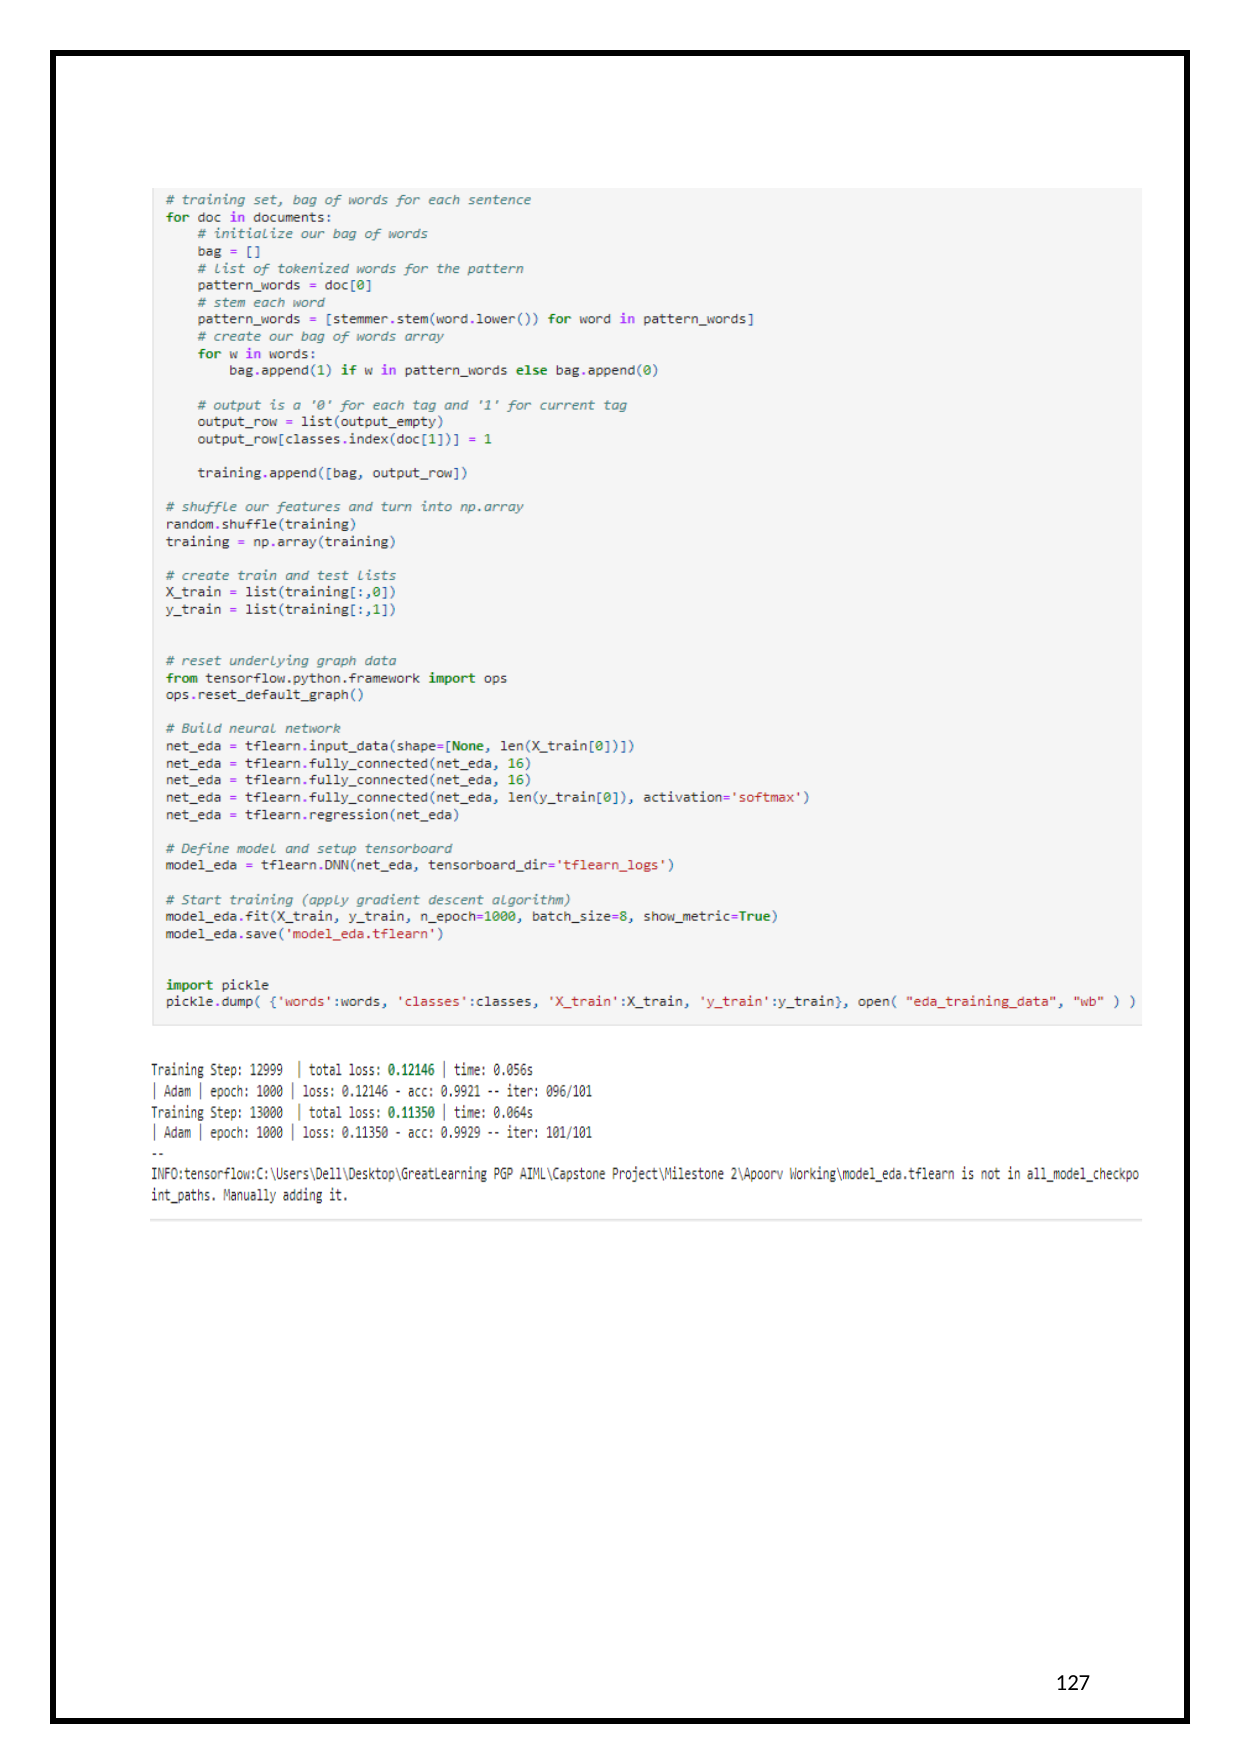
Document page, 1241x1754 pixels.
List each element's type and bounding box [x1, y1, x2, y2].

picture [150, 188, 1143, 1027]
picture [150, 1054, 1143, 1222]
